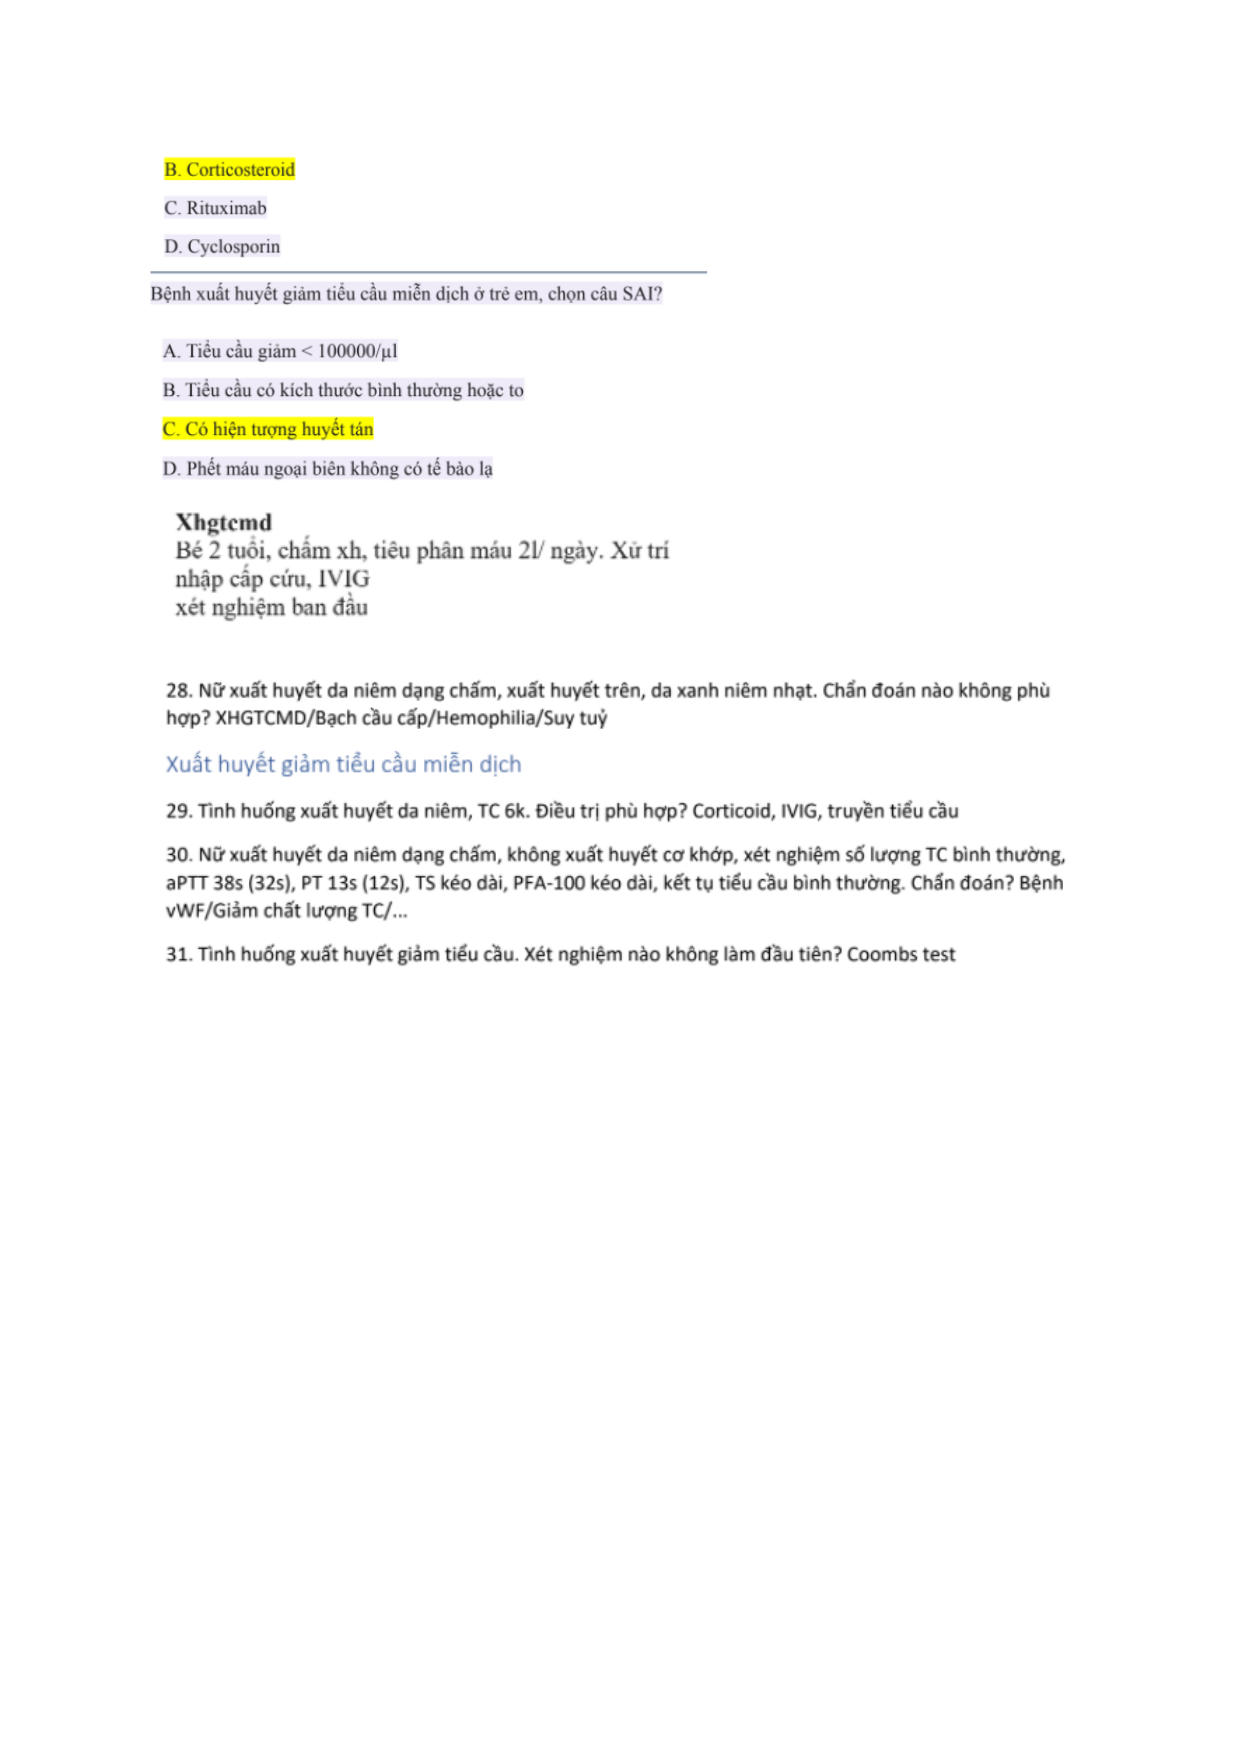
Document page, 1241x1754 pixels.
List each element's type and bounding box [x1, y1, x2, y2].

picture [150, 497, 688, 634]
picture [150, 150, 353, 265]
picture [150, 268, 708, 494]
picture [150, 670, 1091, 983]
